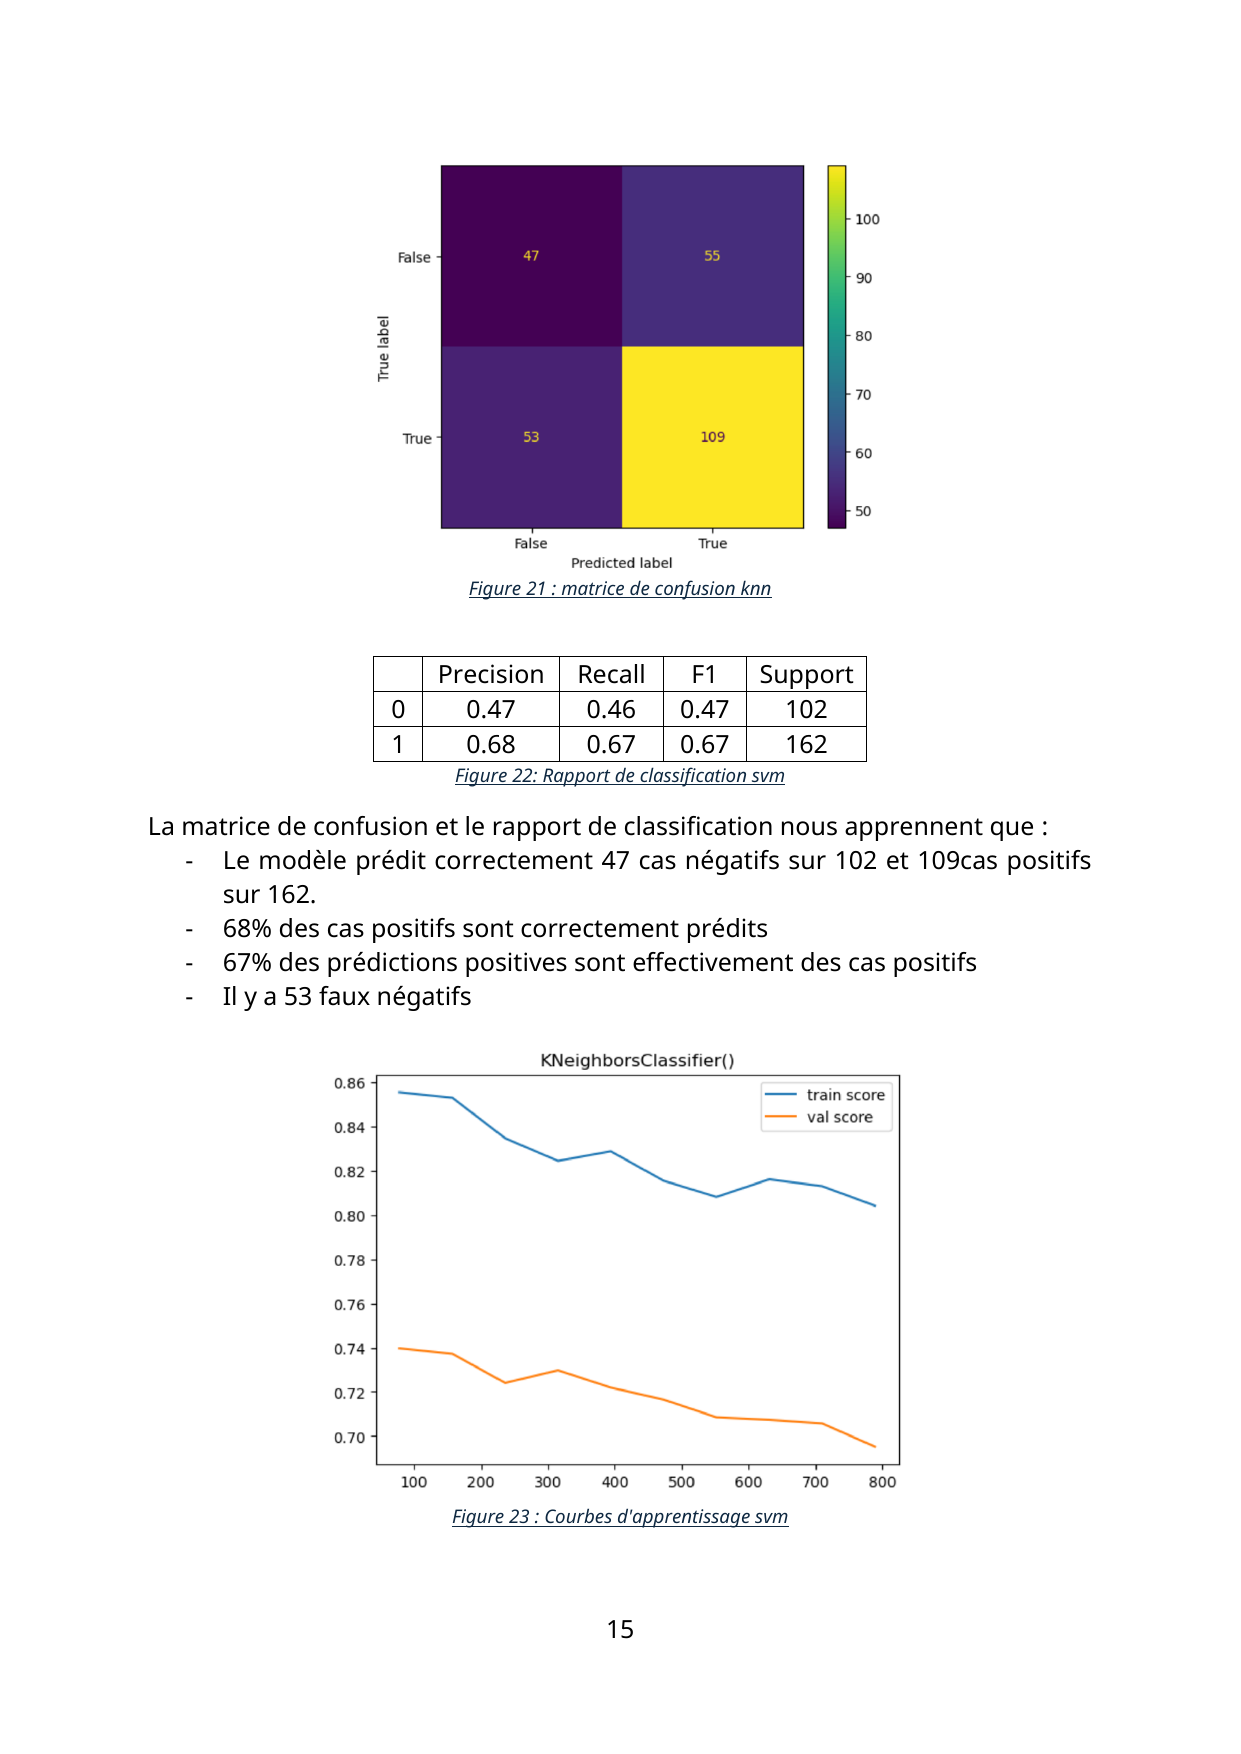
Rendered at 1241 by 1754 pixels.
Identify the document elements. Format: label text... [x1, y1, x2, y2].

table_header F1 [664, 657, 746, 691]
table_cell 162 [747, 727, 866, 761]
table_header Support [747, 657, 866, 691]
text La matrice de confusion et le rapport de classification nous apprennent que : [148, 808, 1093, 842]
table_cell 0.46 [560, 692, 663, 726]
table_cell 0.68 [423, 727, 559, 761]
table_cell 0 [374, 692, 422, 726]
table_header Precision [423, 657, 559, 691]
picture [325, 1046, 915, 1504]
list 67% des prédictions positives sont effectivement des cas positifs [185, 945, 1093, 979]
table_cell 1 [374, 727, 422, 761]
table_cell 0.47 [664, 692, 746, 726]
table_cell 102 [747, 692, 866, 726]
list 68% des cas positifs sont correctement prédits [185, 911, 1093, 945]
table_header [374, 657, 422, 691]
list Le modèle prédit correctement 47 cas négatifs sur 102 et 109cas positifs sur 162. [185, 842, 1093, 911]
table_header Recall [560, 657, 663, 691]
table_cell 0.67 [664, 727, 746, 761]
table_cell 0.47 [423, 692, 559, 726]
picture [355, 147, 886, 576]
list Il y a 53 faux négatifs [185, 979, 1093, 1013]
table_cell 0.67 [560, 727, 663, 761]
